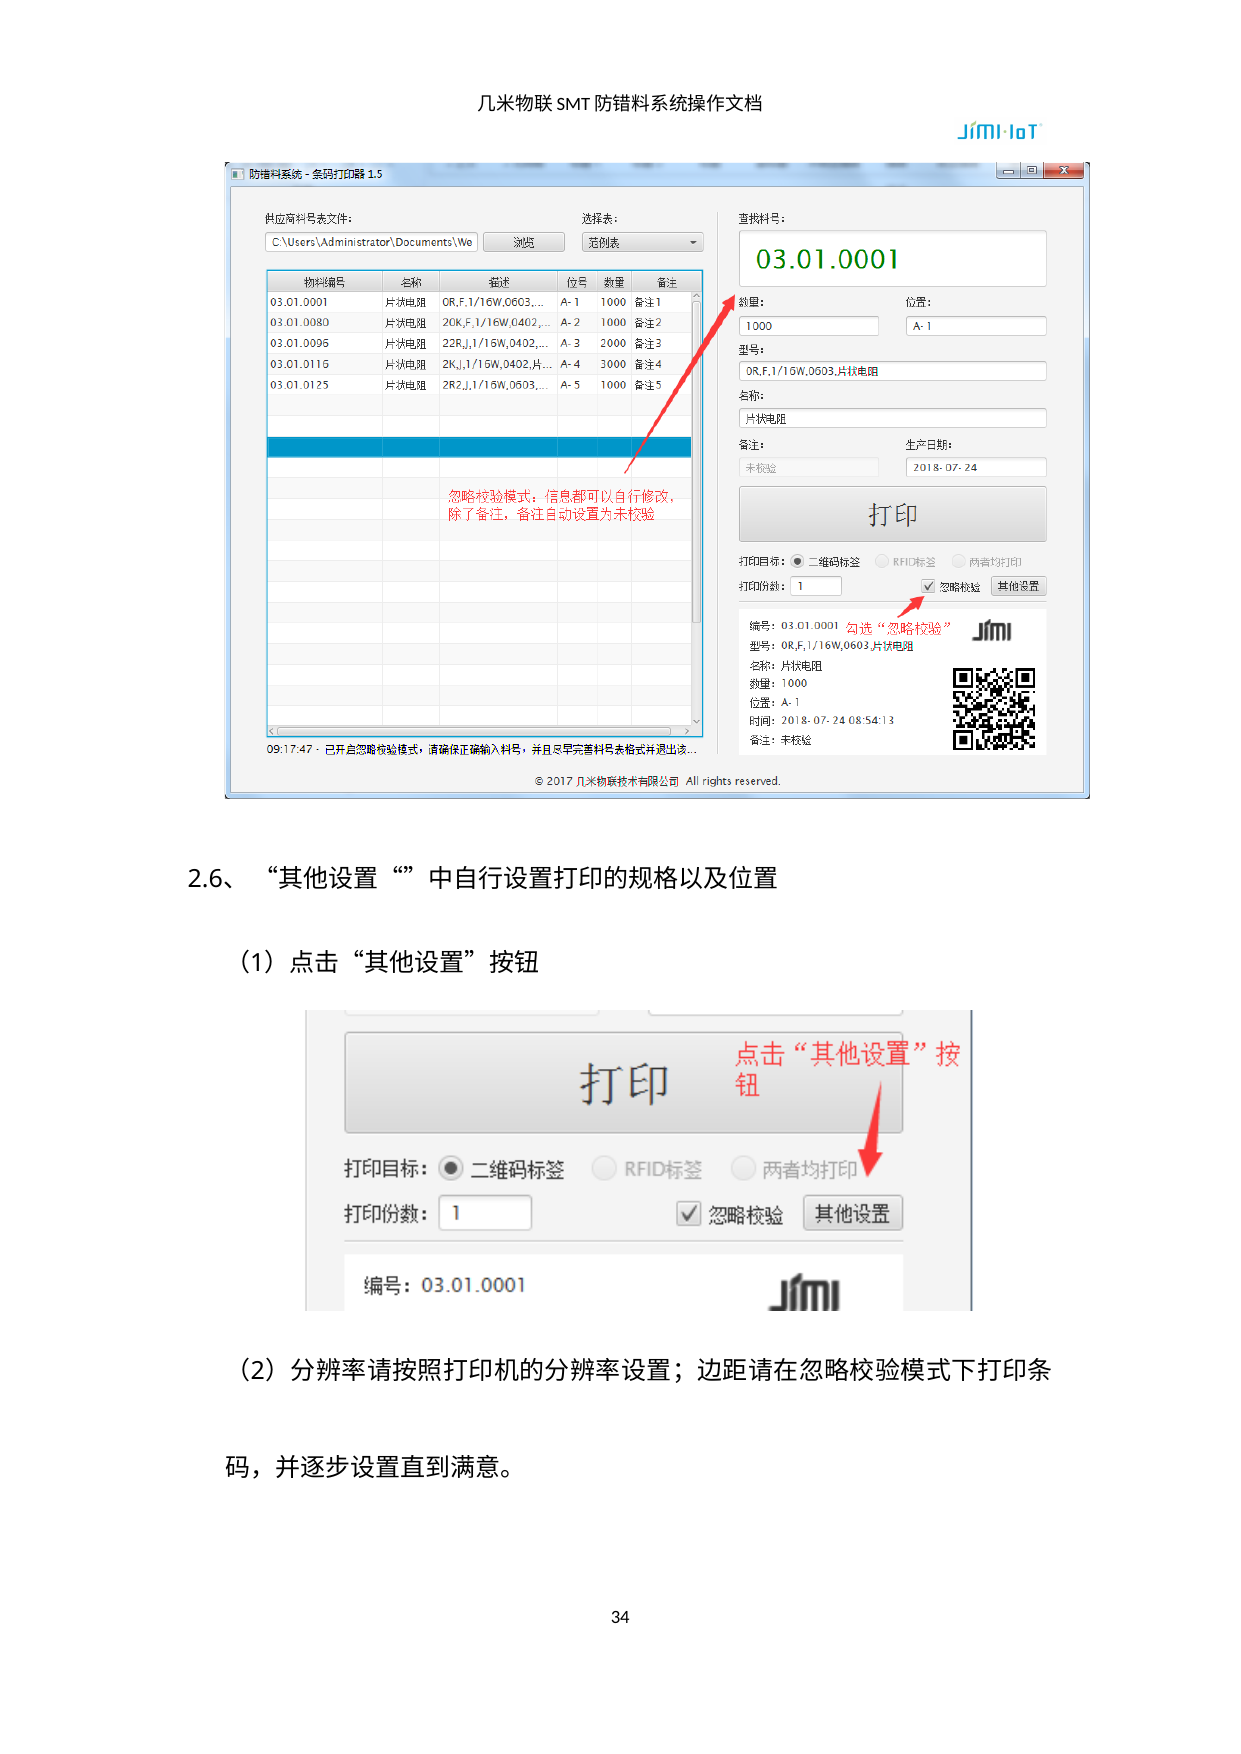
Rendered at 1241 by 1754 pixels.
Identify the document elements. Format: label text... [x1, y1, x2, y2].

text （1）点击“其他设置”按钮 [225, 928, 1053, 993]
picture [304, 1010, 974, 1311]
picture [954, 117, 1047, 145]
picture [224, 162, 1090, 799]
text （2）分辨率请按照打印机的分辨率设置；边距请在忽略校验模式下打印条码，并逐步设置直到满意。 [225, 1336, 1053, 1498]
text 2.6、 “其他设置“”中自行设置打印的规格以及位置 [187, 844, 1053, 909]
